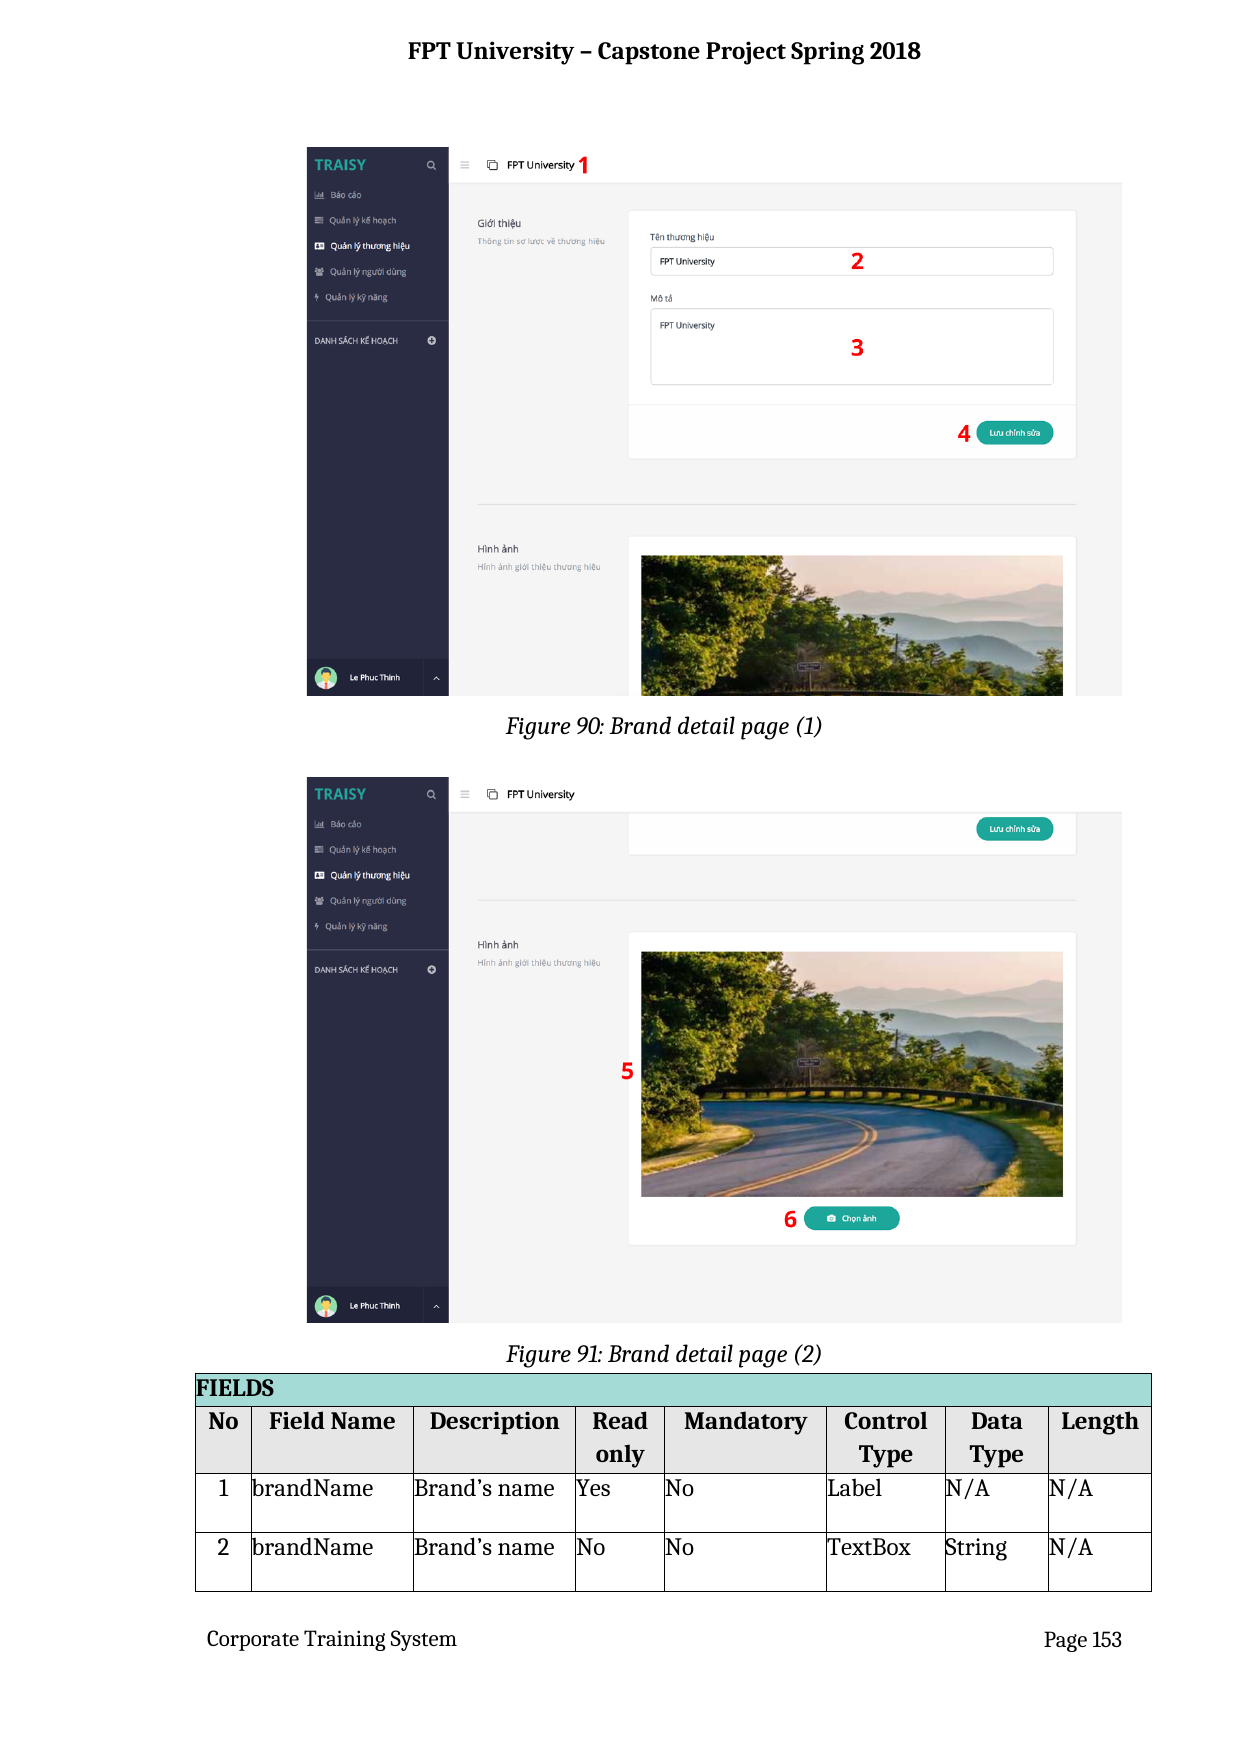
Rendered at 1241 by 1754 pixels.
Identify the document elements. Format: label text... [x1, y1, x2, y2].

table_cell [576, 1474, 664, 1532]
text Figure 91: Brand detail page (2) [207, 1339, 1122, 1368]
picture [306, 147, 1123, 696]
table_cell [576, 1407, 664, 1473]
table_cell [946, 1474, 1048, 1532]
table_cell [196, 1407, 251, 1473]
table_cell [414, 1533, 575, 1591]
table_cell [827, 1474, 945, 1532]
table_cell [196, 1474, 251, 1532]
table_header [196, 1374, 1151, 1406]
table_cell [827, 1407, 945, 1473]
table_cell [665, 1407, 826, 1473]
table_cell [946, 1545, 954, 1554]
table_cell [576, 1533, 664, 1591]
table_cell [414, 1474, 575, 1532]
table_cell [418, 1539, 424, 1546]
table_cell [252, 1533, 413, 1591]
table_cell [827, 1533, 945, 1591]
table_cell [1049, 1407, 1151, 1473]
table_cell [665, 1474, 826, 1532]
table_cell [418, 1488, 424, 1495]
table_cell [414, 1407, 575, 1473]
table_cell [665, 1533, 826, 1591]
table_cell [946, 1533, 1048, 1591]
text Figure 90: Brand detail page (1) [207, 712, 1122, 741]
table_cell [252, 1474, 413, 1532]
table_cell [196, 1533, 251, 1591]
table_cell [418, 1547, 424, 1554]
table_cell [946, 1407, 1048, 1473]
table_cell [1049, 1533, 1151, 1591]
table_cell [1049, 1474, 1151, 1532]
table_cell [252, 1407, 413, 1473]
picture [306, 777, 1123, 1323]
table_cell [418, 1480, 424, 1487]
